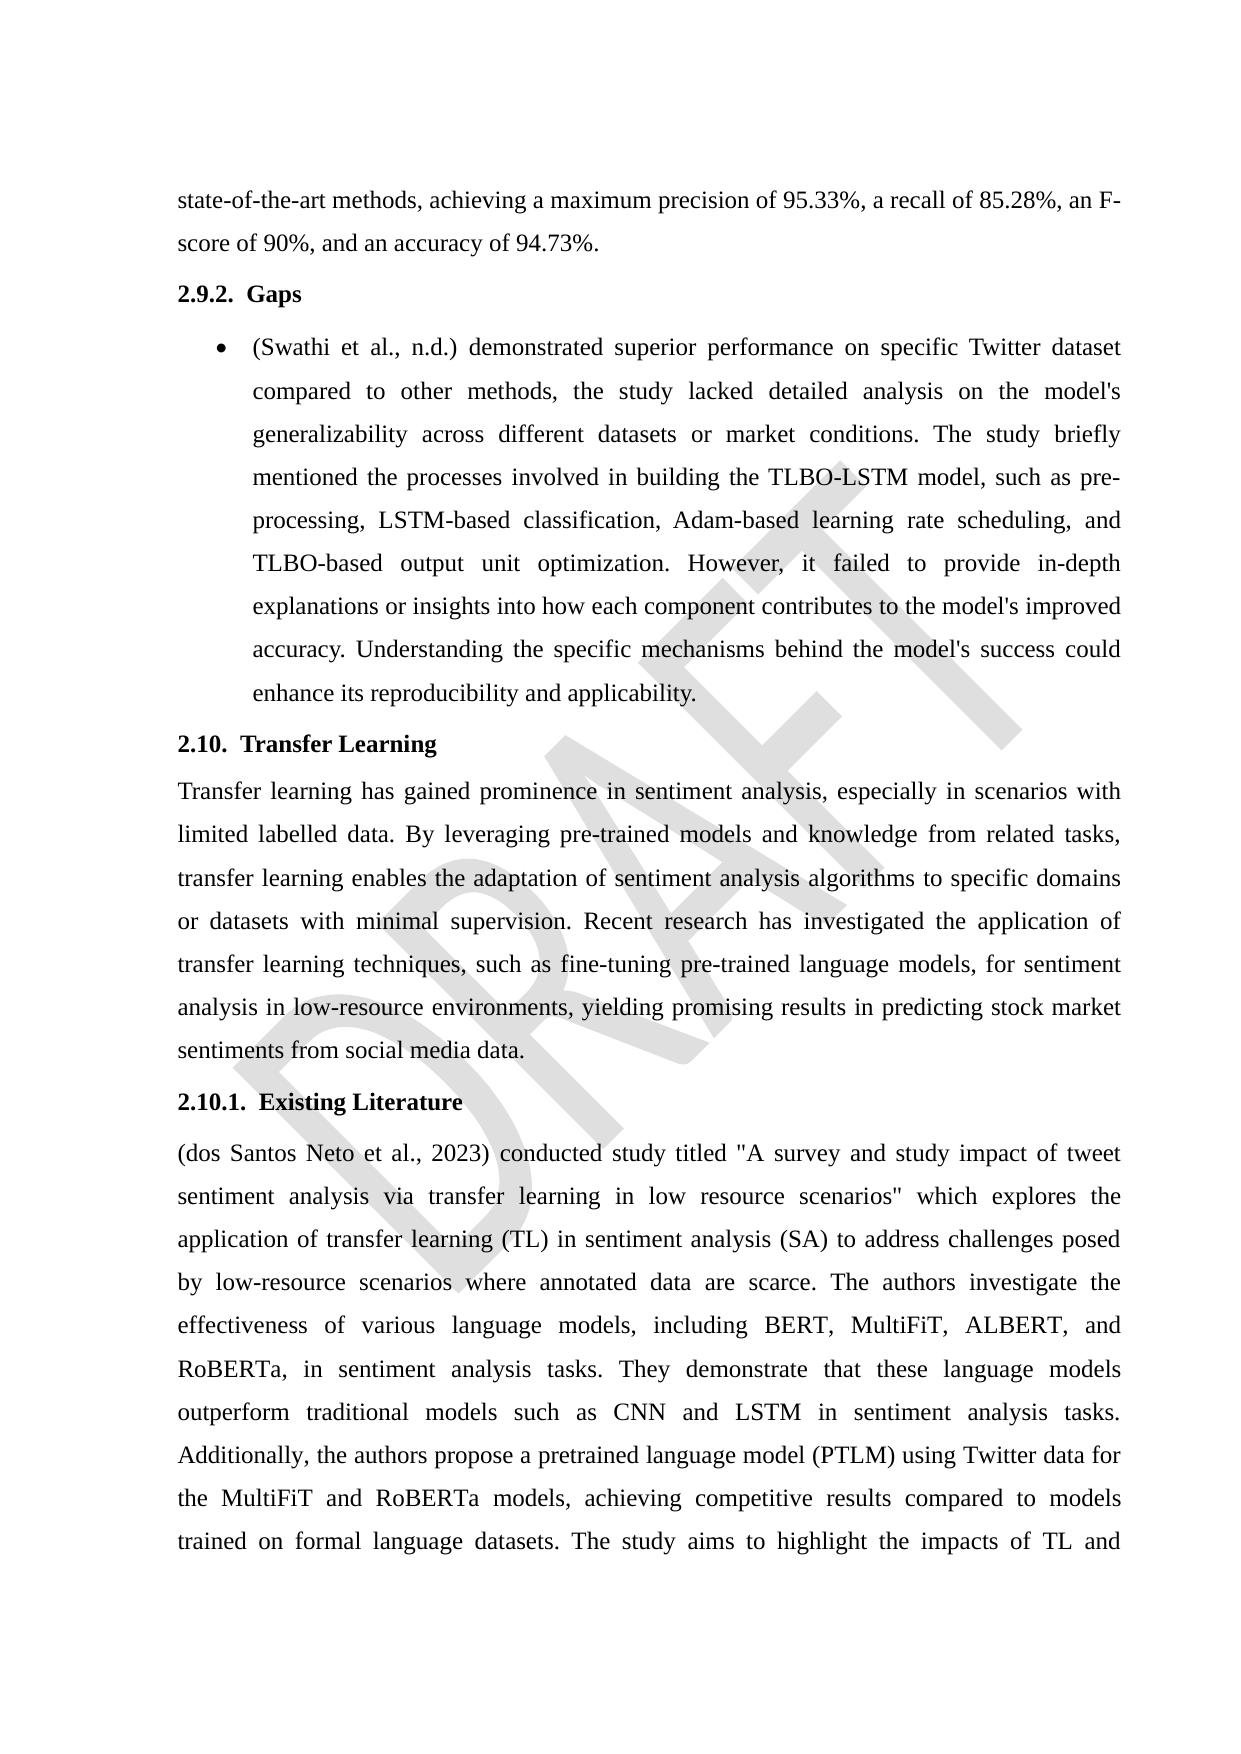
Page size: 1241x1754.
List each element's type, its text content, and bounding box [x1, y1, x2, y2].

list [177, 185, 1122, 257]
subtitle Gaps [177, 279, 1122, 308]
list Transfer learning has gained prominence in sentiment analysis, especially in scenarios with limited labelled data. By leveraging pre-trained models and knowledge from related tasks, transfer learning enables the adaptation of sentiment analysis algorithms to specific domains or datasets with minimal supervision. Recent research has investigated the application of transfer learning techniques, such as fine-tuning pre-trained language models, for sentiment analysis in low-resource environments, yielding promising results in predicting stock market sentiments from social media data. [177, 776, 1122, 1064]
subtitle Existing Literature [177, 1087, 1122, 1115]
subtitle Transfer Learning [177, 729, 1122, 758]
list demonstrated superior performance on specific Twitter dataset compared to other methods, the study lacked detailed analysis on the model's generalizability across different datasets or market conditions. The study briefly mentioned the processes involved in building the TLBO-LSTM model, such as pre-processing, LSTM-based classification, Adam-based learning rate scheduling, and TLBO-based output unit optimization. However, it failed to provide in-depth explanations or insights into how each component contributes to the model's improved accuracy. Understanding the specific mechanisms behind the model's success could enhance its reproducibility and applicability. [215, 331, 1122, 706]
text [177, 1138, 1122, 1555]
